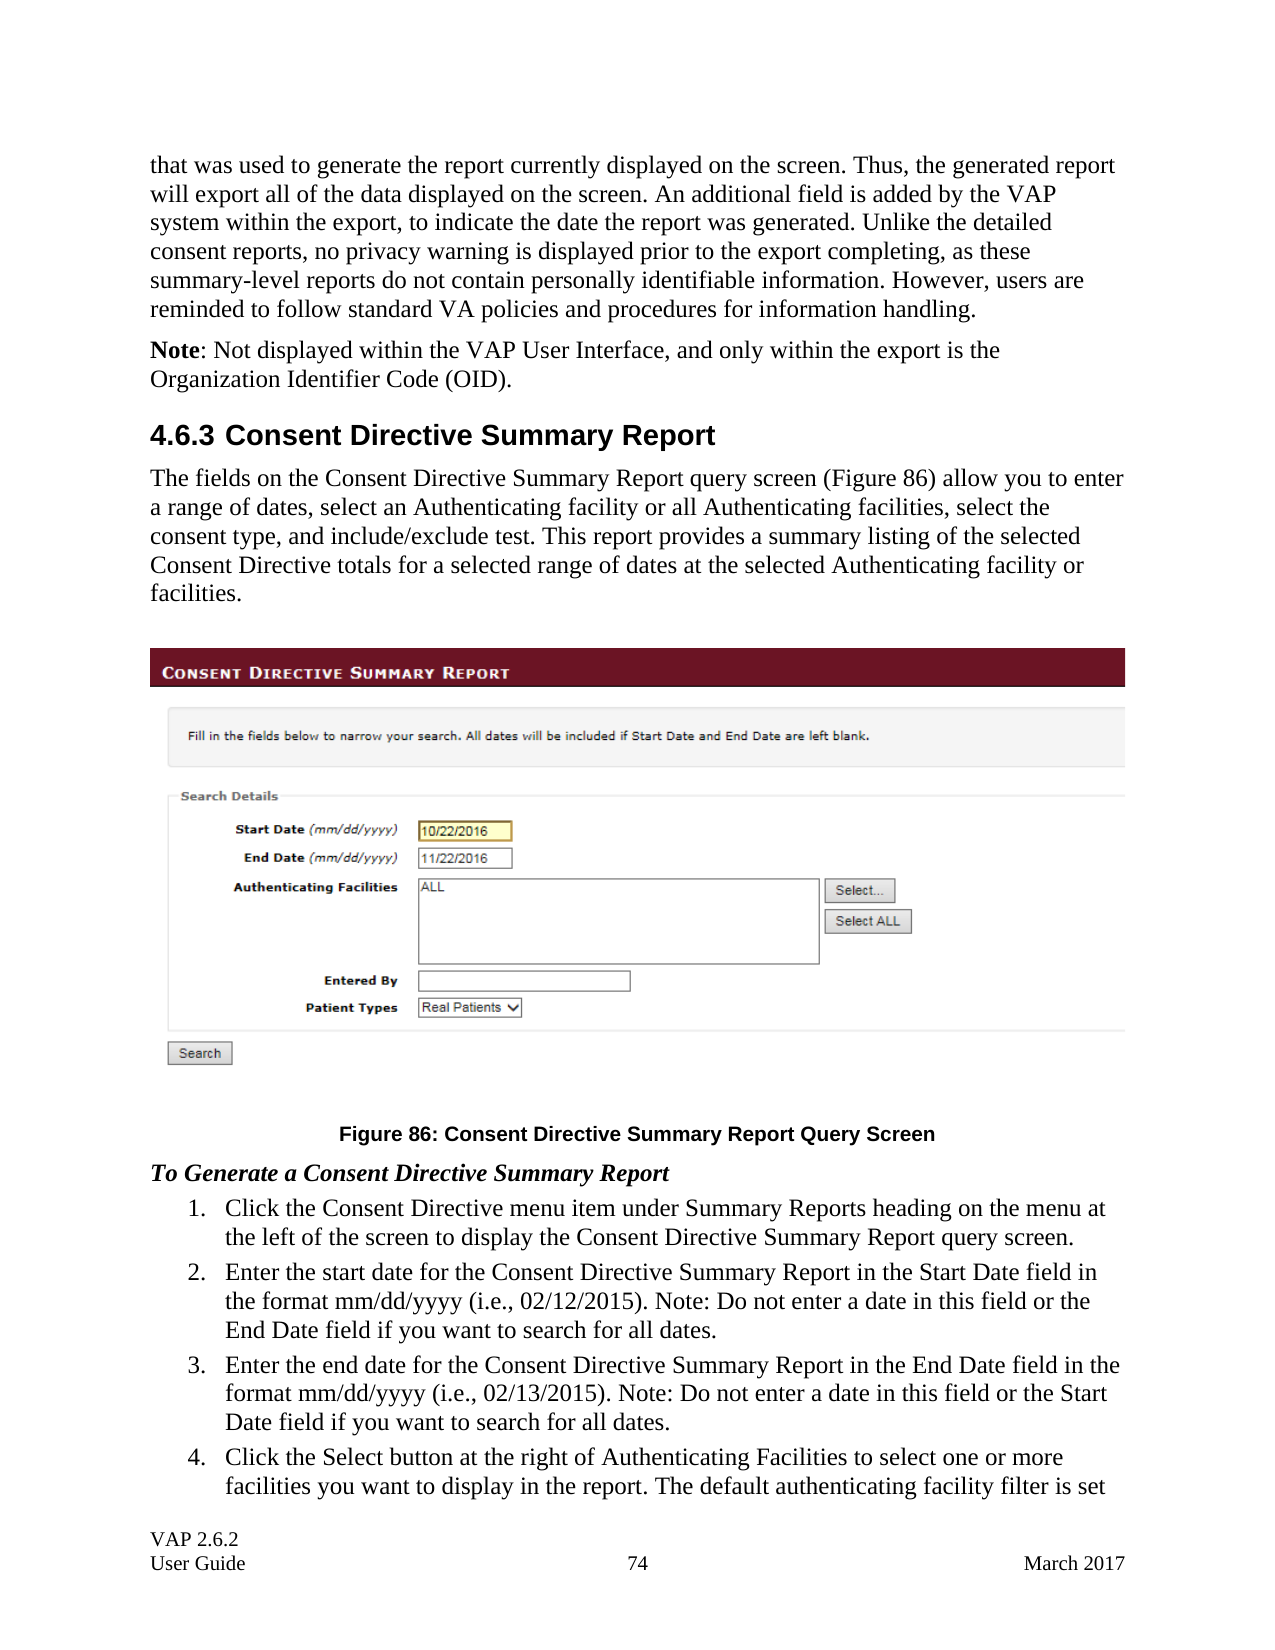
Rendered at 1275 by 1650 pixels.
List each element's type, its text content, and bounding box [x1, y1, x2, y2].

text To Generate a Consent Directive Summary Report [150, 1158, 1125, 1187]
list Click the Consent Directive menu item under Summary Reports heading on the menu at the left of the screen to display the Consent Directive Summary Report query screen. [187, 1193, 1125, 1251]
subtitle Consent Directive Summary Report [150, 417, 1125, 451]
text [150, 150, 1125, 322]
text Enter the end date for the Consent Directive Summary Report in the End Date field in the format mm/dd/yyyy (i.e., 02/13/2015). Note: Do not enter a date in this field or the Start Date field if you want to search for all dates. [187, 1350, 1125, 1436]
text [187, 1442, 1125, 1500]
text Note: Not displayed within the VAP User Interface, and only within the export is the Organization Identifier Code (OID). [150, 335, 1125, 392]
text The fields on the Consent Directive Summary Report query screen (Figure 86) allow you to enter a range of dates, select an Authenticating facility or all Authenticating facilities, select the consent type, and include/exclude test. This report provides a summary listing of the selected Consent Directive totals for a selected range of dates at the selected Authenticating facility or facilities. [150, 463, 1125, 607]
picture [150, 648, 1125, 1097]
text Figure 86: Consent Directive Summary Report Query Screen [150, 1122, 1125, 1146]
text Enter the start date for the Consent Directive Summary Report in the Start Date field in the format mm/dd/yyyy (i.e., 02/12/2015). Note: Do not enter a date in this field or the End Date field if you want to search for all dates. [187, 1257, 1125, 1343]
